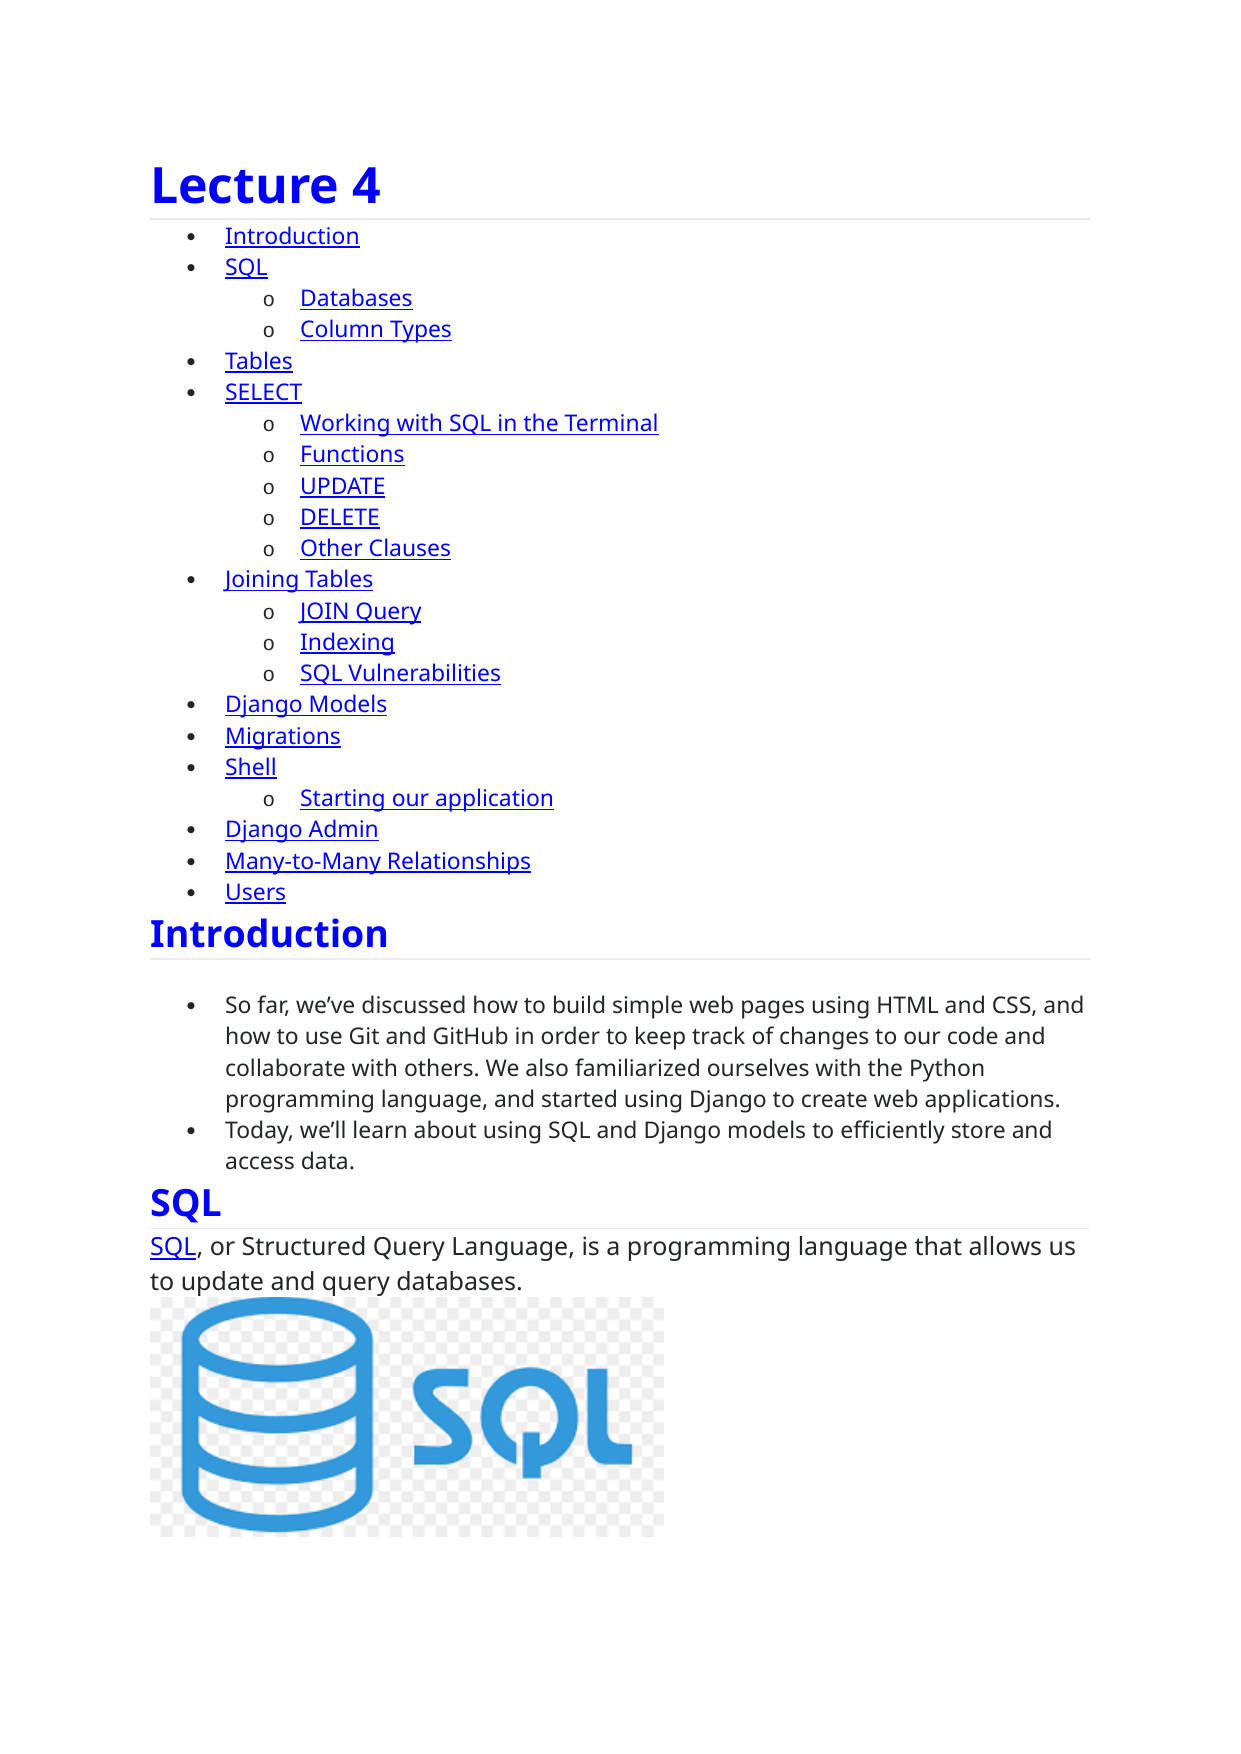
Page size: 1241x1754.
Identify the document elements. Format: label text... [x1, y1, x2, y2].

list Functions [262, 438, 1090, 470]
list Databases [262, 282, 1090, 313]
list Django Admin [187, 813, 1090, 845]
list Other Clauses [262, 532, 1090, 563]
list SELECT [187, 376, 1090, 407]
list SQL Vulnerabilities [262, 657, 1090, 688]
list So far, we’ve discussed how to build simple web pages using HTML and CSS, and how to use Git and GitHub in order to keep track of changes to our code and collaborate with others. We also familiarized ourselves with the Python programming language, and started using Django to create web applications. [187, 989, 1090, 1114]
list SQL [187, 251, 1090, 282]
list Today, we’ll learn about using SQL and Django models to efficiently store and access data. [187, 1114, 1090, 1176]
list Indexing [262, 626, 1090, 657]
list Shell [187, 751, 1090, 782]
list DELETE [262, 501, 1090, 532]
list Introduction [187, 220, 1090, 251]
subtitle SQL [150, 1176, 1090, 1228]
list Migrations [187, 720, 1090, 751]
list Tables [187, 345, 1090, 376]
list Column Types [262, 313, 1090, 345]
list JOIN Query [262, 595, 1090, 626]
list Users [187, 876, 1090, 907]
list Starting our application [262, 782, 1090, 813]
list Working with SQL in the Terminal [262, 407, 1090, 438]
list UPDATE [262, 470, 1090, 501]
list Django Models [187, 688, 1090, 720]
text SQL, or Structured Query Language, is a programming language that allows us to update and query databases. [150, 1229, 1090, 1297]
subtitle Introduction [150, 907, 1090, 958]
subtitle Lecture 4 [150, 150, 1090, 218]
list Joining Tables [187, 563, 1090, 595]
picture [150, 1297, 664, 1537]
list Many-to-Many Relationships [187, 845, 1090, 876]
